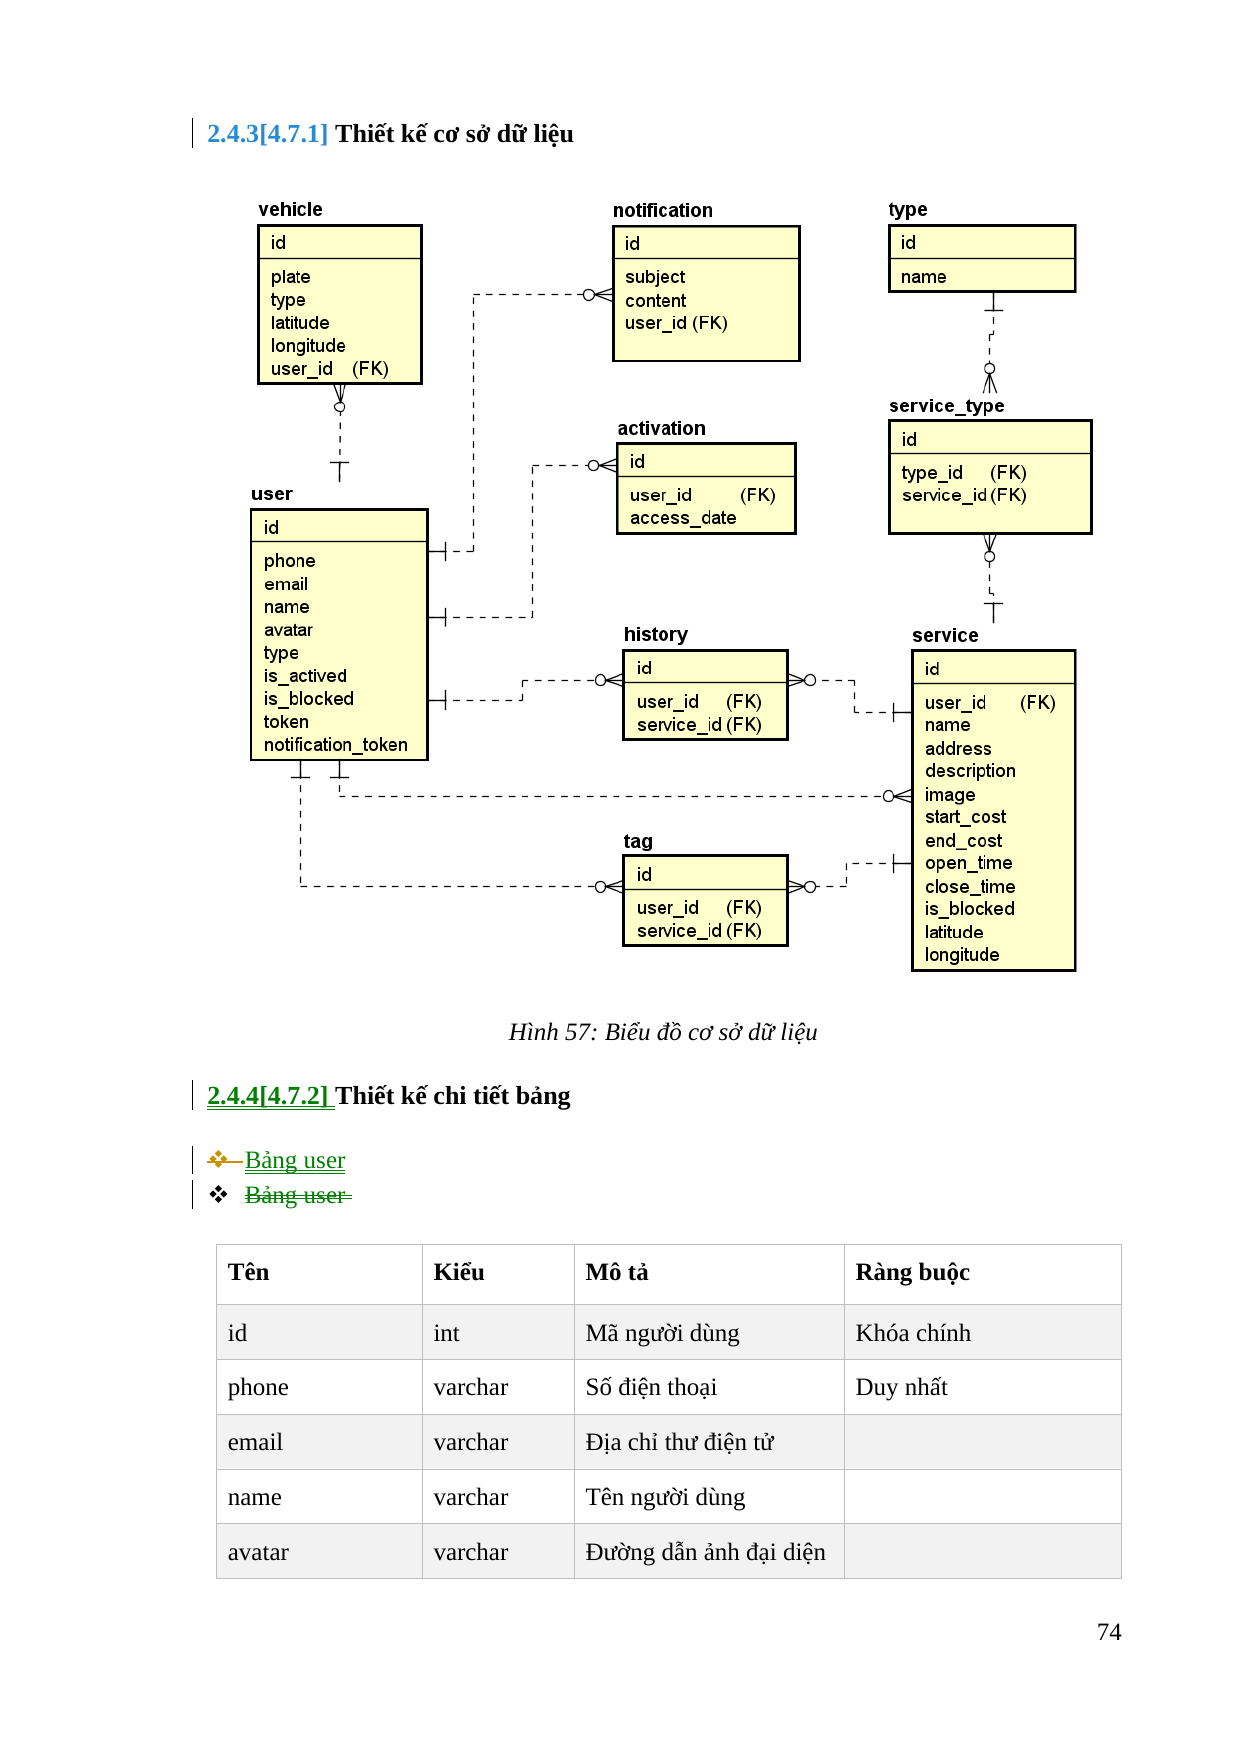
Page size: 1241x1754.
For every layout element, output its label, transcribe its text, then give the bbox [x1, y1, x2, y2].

picture [207, 183, 1122, 982]
table_cell Duy nhất [845, 1360, 1121, 1414]
table_header Mô tả [575, 1245, 844, 1304]
table_cell [845, 1524, 1121, 1578]
table_cell varchar [423, 1415, 574, 1468]
table_cell Tên người dùng [575, 1470, 844, 1523]
table_cell Địa chỉ thư điện tử [575, 1415, 844, 1468]
table_cell Mã người dùng [575, 1305, 844, 1359]
table_cell varchar [423, 1360, 574, 1414]
table_header Ràng buộc [845, 1245, 1121, 1304]
table_cell Đường dẫn ảnh đại diện [575, 1524, 844, 1578]
table_cell name [217, 1470, 422, 1523]
table_header Kiểu [423, 1245, 574, 1304]
table_cell avatar [217, 1524, 422, 1578]
table_cell Số điện thoại [575, 1360, 844, 1414]
subtitle Thiết kế cơ sở dữ liệu [207, 118, 1122, 148]
table_cell id [217, 1305, 422, 1359]
subtitle Thiết kế chi tiết bảng [207, 1080, 1122, 1110]
table_header Tên [217, 1245, 422, 1304]
table_cell Khóa chính [845, 1305, 1121, 1359]
table_cell int [423, 1305, 574, 1359]
table_cell phone [217, 1360, 422, 1414]
table_cell [845, 1415, 1121, 1468]
table_cell [845, 1470, 1121, 1523]
table_cell email [217, 1415, 422, 1468]
table_cell varchar [423, 1524, 574, 1578]
table_cell varchar [423, 1470, 574, 1523]
